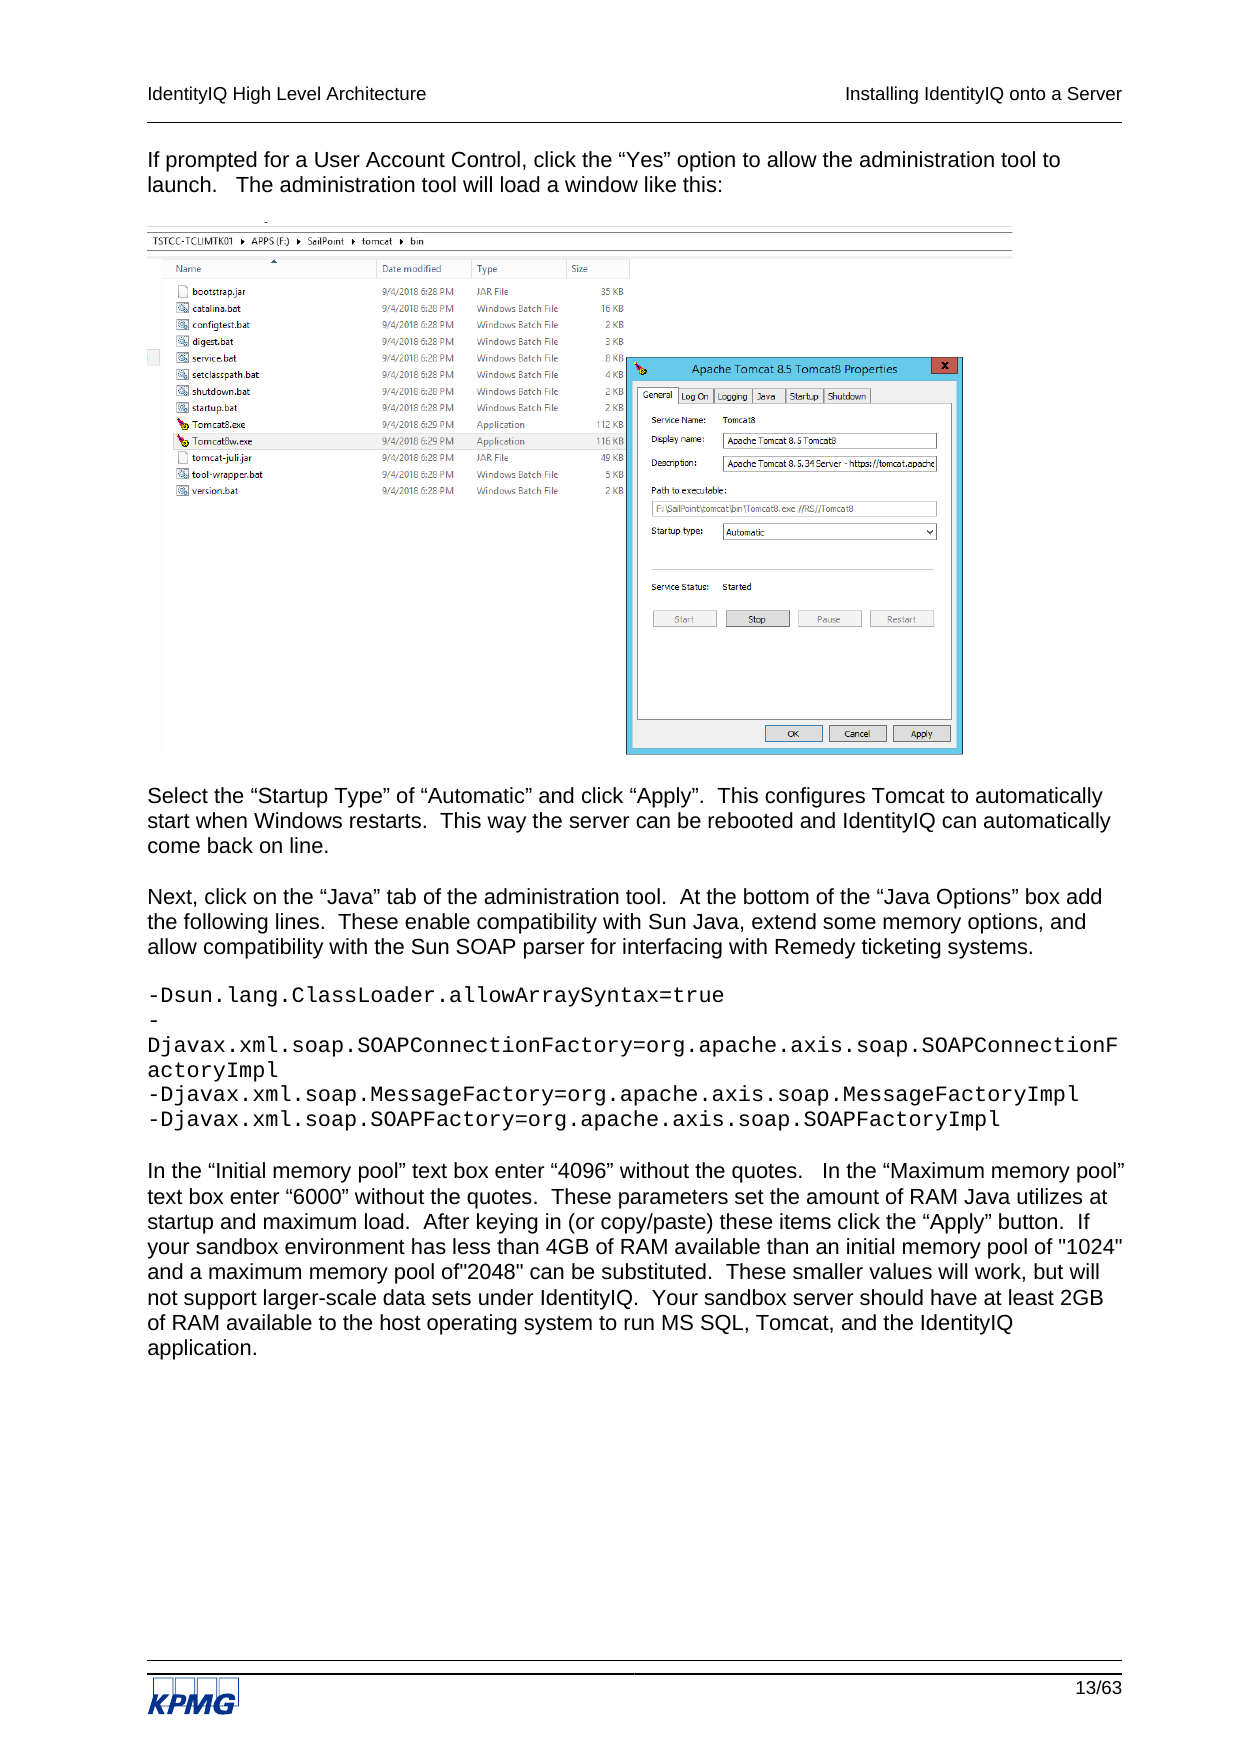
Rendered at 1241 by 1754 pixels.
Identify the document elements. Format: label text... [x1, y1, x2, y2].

text -Djavax.xml.soap.SOAPFactory=org.apache.axis.soap.SOAPFactoryImpl [147, 1108, 1125, 1133]
text If prompted for a User Account Control, click the “Yes” option to allow the administration tool to launch. The administration tool will load a window like this: [147, 147, 1125, 197]
text In the “Initial memory pool” text box enter “4096” without the quotes. In the “Maximum memory pool” text box enter “6000” without the quotes. These parameters set the amount of RAM Java utilizes at startup and maximum load. After keying in (or copy/paste) these items click the “Apply” button. If your sandbox environment has less than 4GB of RAM available than an initial memory pool of "1024" and a maximum memory pool of"2048" can be substituted. These smaller values will work, but will not support larger-scale data sets under IdentityIQ. Your sandbox server should have at least 2GB of RAM available to the host operating system to run MS SQL, Tomcat, and the IdentityIQ application. [147, 1158, 1125, 1360]
text -Dsun.lang.ClassLoader.allowArraySyntax=true [147, 984, 1125, 1009]
picture [147, 222, 1013, 758]
text -Djavax.xml.soap.SOAPConnectionFactory=org.apache.axis.soap.SOAPConnectionFactoryImpl [147, 1009, 1125, 1084]
text Select the “Startup Type” of “Automatic” and click “Apply”. This configures Tomcat to automatically start when Windows restarts. This way the server can be rebooted and IdentityIQ can automatically come back on line. [147, 783, 1125, 858]
text -Djavax.xml.soap.MessageFactory=org.apache.axis.soap.MessageFactoryImpl [147, 1084, 1125, 1108]
text Next, click on the “Java” tab of the administration tool. At the bottom of the “Java Options” box add the following lines. These enable compatibility with Sun Java, extend some memory options, and allow compatibility with the Sun SOAP parser for interfacing with Remedy ticketing systems. [147, 884, 1125, 959]
